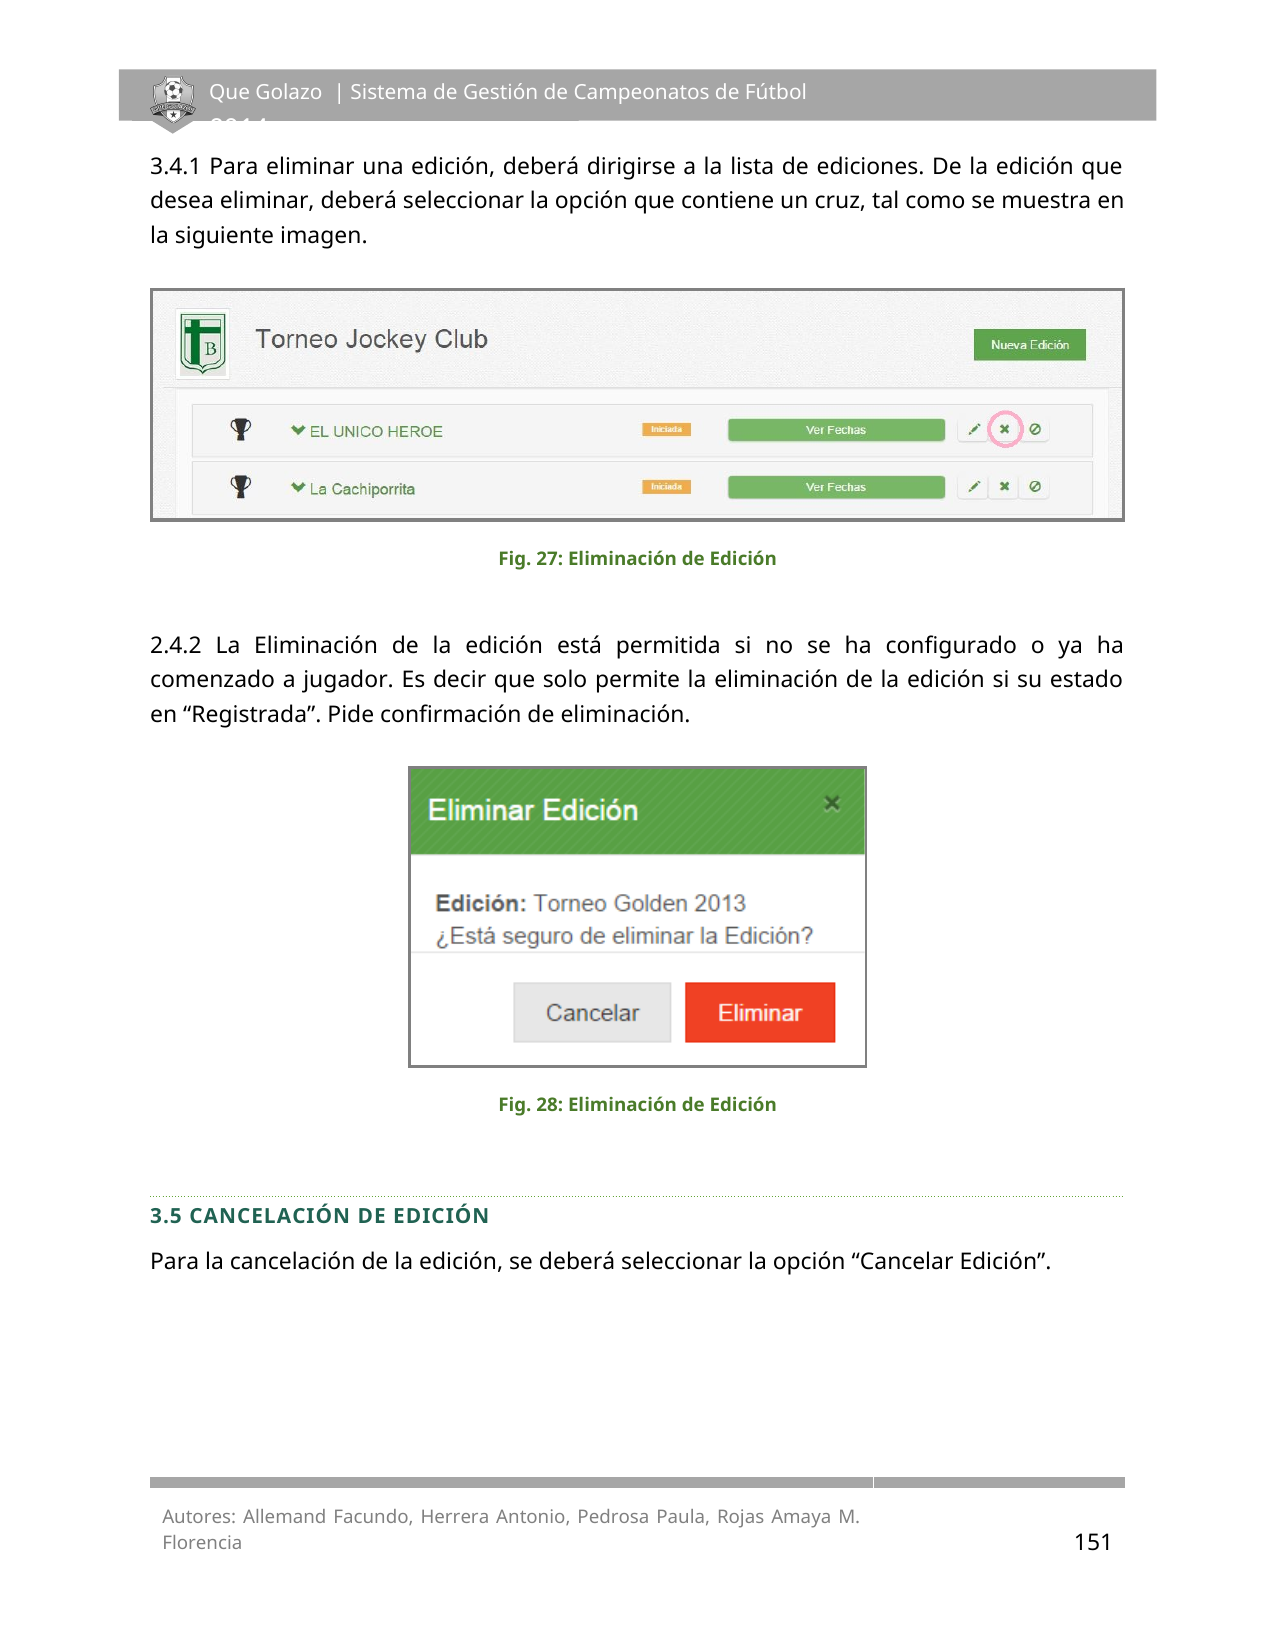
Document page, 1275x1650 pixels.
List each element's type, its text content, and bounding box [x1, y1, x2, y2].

picture [411, 769, 865, 1065]
text Para la cancelación de la edición, se deberá seleccionar la opción “Cancelar Edición”. [150, 1245, 1125, 1277]
subtitle 3.5 Cancelación de Edición [150, 1196, 1125, 1230]
text Fig. 28: Eliminación de Edición [150, 1092, 1125, 1117]
text Fig. 27: Eliminación de Edición [150, 546, 1125, 571]
list 2.4.2 La Eliminación de la edición está permitida si no se ha configurado o ya ha comenzado a jugador. Es decir que solo permite la eliminación de la edición si su estado en “Registrada”. Pide confirmación de eliminación. [150, 629, 1125, 729]
picture [153, 291, 1122, 518]
list 3.4.1 Para eliminar una edición, deberá dirigirse a la lista de ediciones. De la edición que desea eliminar, deberá seleccionar la opción que contiene un cruz, tal como se muestra en la siguiente imagen. [150, 150, 1125, 250]
